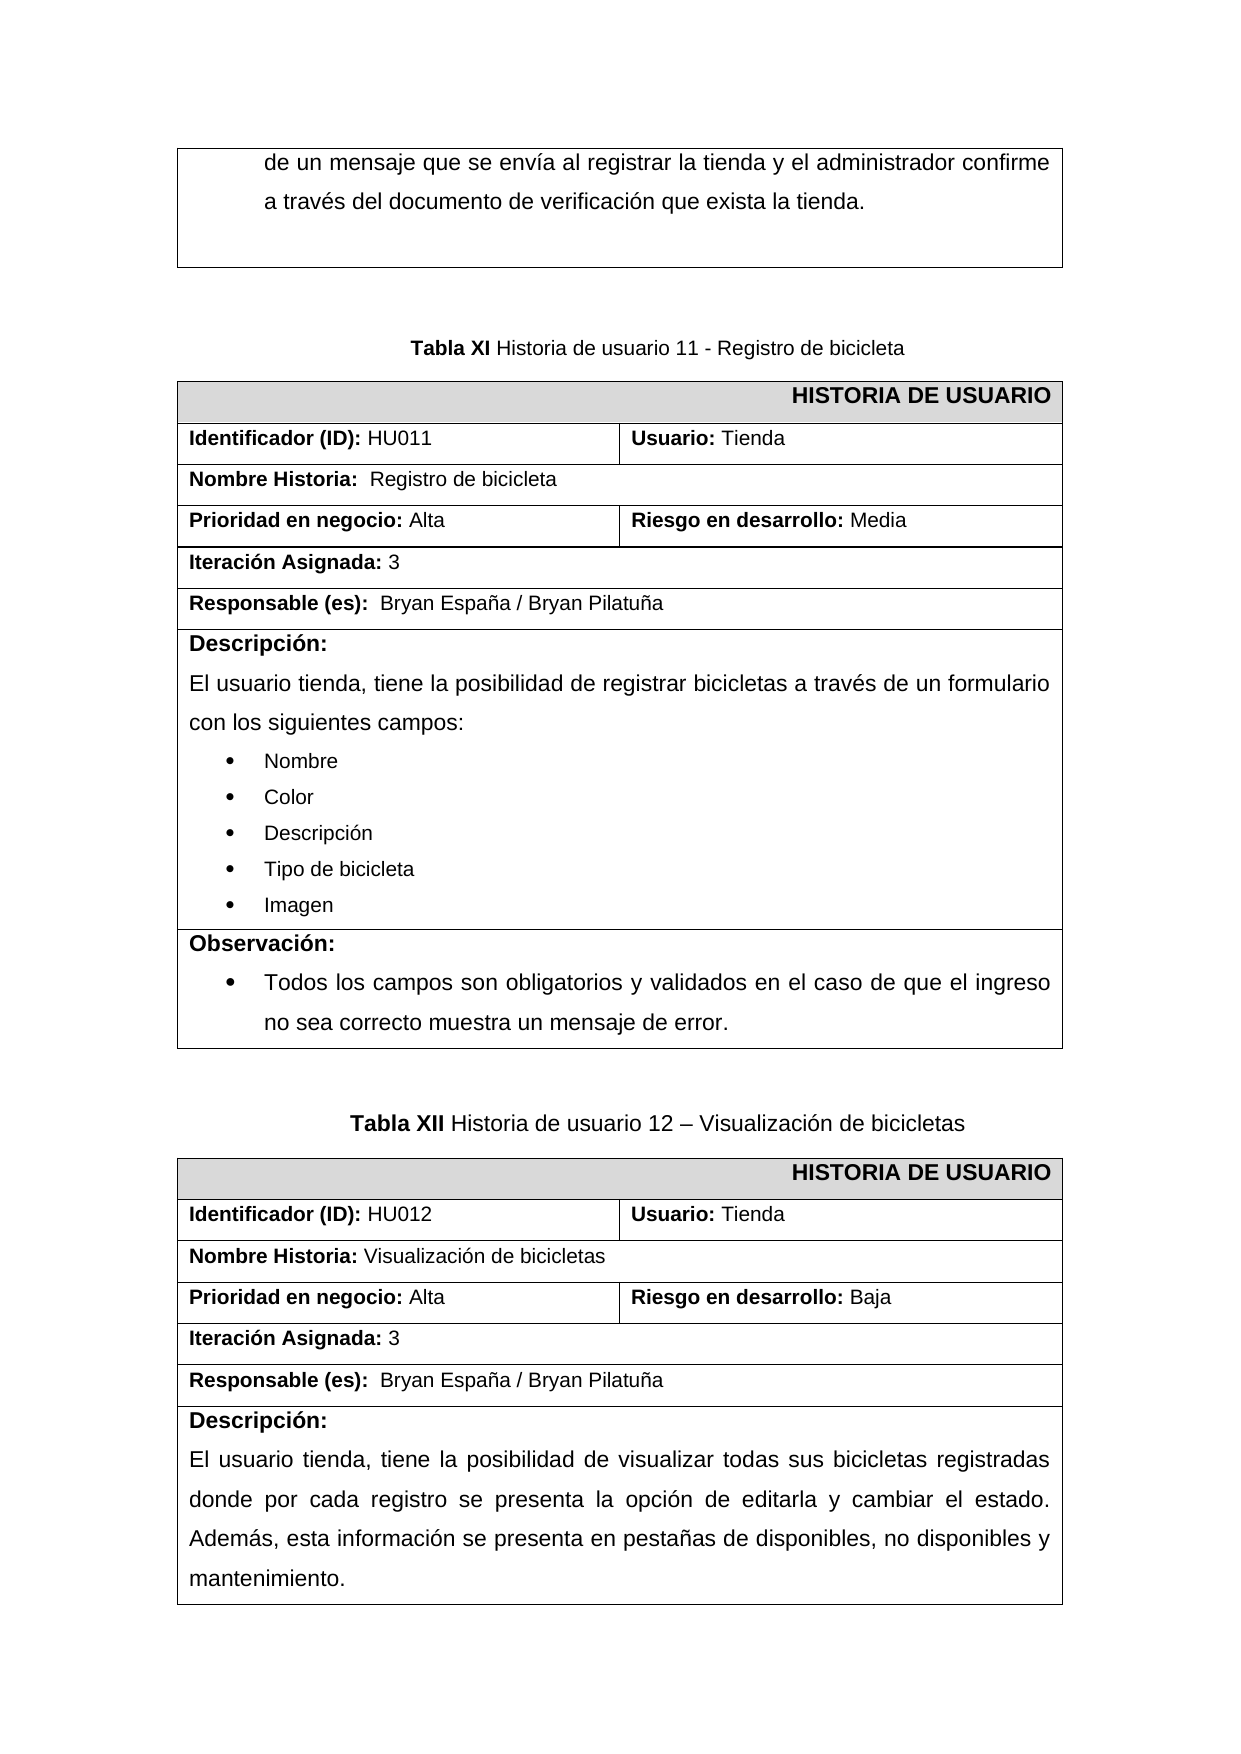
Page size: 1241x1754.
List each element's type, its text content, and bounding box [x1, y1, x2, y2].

table_cell Iteración Asignada: 3 [178, 1324, 1062, 1364]
table_cell Nombre Historia: Visualización de bicicletas [178, 1241, 1062, 1282]
table_cell Prioridad en negocio: Alta [178, 1283, 619, 1323]
table_cell Identificador (ID): HU012 [178, 1200, 619, 1240]
table_cell Responsable (es): Bryan España / Bryan Pilatuña [178, 589, 1062, 629]
table_cell Identificador (ID): HU011 [178, 424, 619, 464]
table_cell Usuario: Tienda [620, 424, 1062, 464]
table_cell Riesgo en desarrollo: Media [620, 506, 1062, 546]
table_cell Prioridad en negocio: Alta [178, 506, 619, 546]
table_cell Usuario: Tienda [620, 1200, 1062, 1240]
table_header HISTORIA DE USUARIO [178, 382, 1062, 422]
table_cell Nombre Historia: Registro de bicicleta [178, 465, 1062, 505]
text Tabla XII Historia de usuario 12 – Visualización de bicicletas [177, 1110, 1063, 1137]
table_cell Observación: Todos los campos son obligatorios y validados en el caso de que el ingreso no sea correcto muestra un mensaje de error. [178, 930, 1062, 1048]
table_cell Responsable (es): Bryan España / Bryan Pilatuña [178, 1365, 1062, 1406]
table_cell Descripción: El usuario tienda, tiene la posibilidad de registrar bicicletas a través de un formulario con los siguientes campos: Nombre Color Descripción Tipo de bicicleta Imagen [178, 630, 1062, 929]
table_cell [178, 149, 1062, 267]
table_cell Riesgo en desarrollo: Baja [620, 1283, 1062, 1323]
text Tabla XI Historia de usuario 11 - Registro de bicicleta [177, 336, 1063, 360]
table_header HISTORIA DE USUARIO [178, 1159, 1062, 1199]
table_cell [178, 1407, 1062, 1604]
table_cell Iteración Asignada: 3 [178, 548, 1062, 588]
